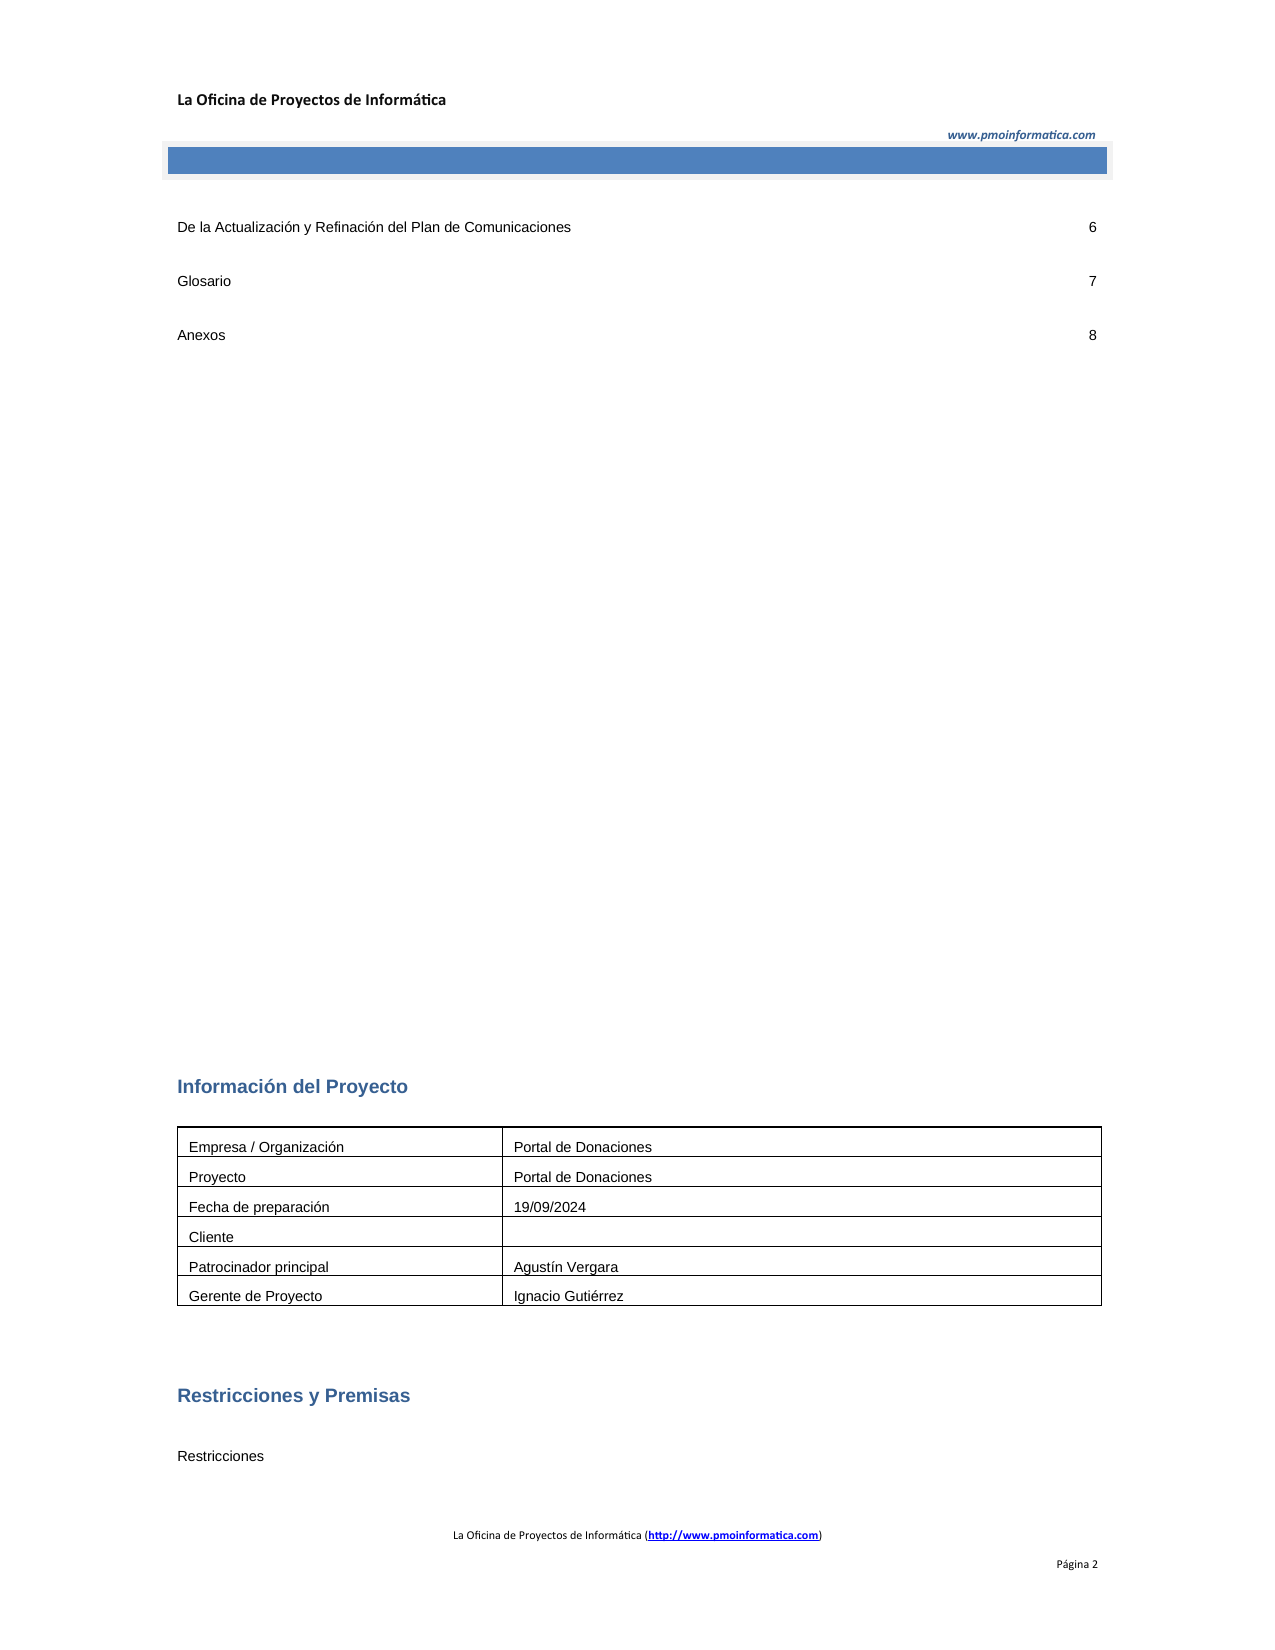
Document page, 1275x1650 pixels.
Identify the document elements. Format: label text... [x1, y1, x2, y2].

table_cell Gerente de Proyecto [178, 1276, 502, 1305]
table_cell Patrocinador principal [178, 1247, 502, 1275]
table_header Empresa / Organización [178, 1128, 502, 1156]
table_cell Fecha de preparación [178, 1187, 502, 1216]
table_header Portal de Donaciones [503, 1128, 1101, 1156]
table_cell Agustín Vergara [503, 1247, 1101, 1275]
table_cell Ignacio Gutiérrez [503, 1276, 1101, 1305]
table_cell Proyecto [178, 1157, 502, 1186]
text Información del Proyecto [177, 1059, 1098, 1097]
table_cell 19/09/2024 [503, 1187, 1101, 1216]
text Restricciones [177, 1436, 1098, 1465]
table_cell Cliente [178, 1217, 502, 1246]
table_cell [503, 1217, 1101, 1246]
text Restricciones y Premisas [177, 1368, 1098, 1407]
table_cell Portal de Donaciones [503, 1157, 1101, 1186]
